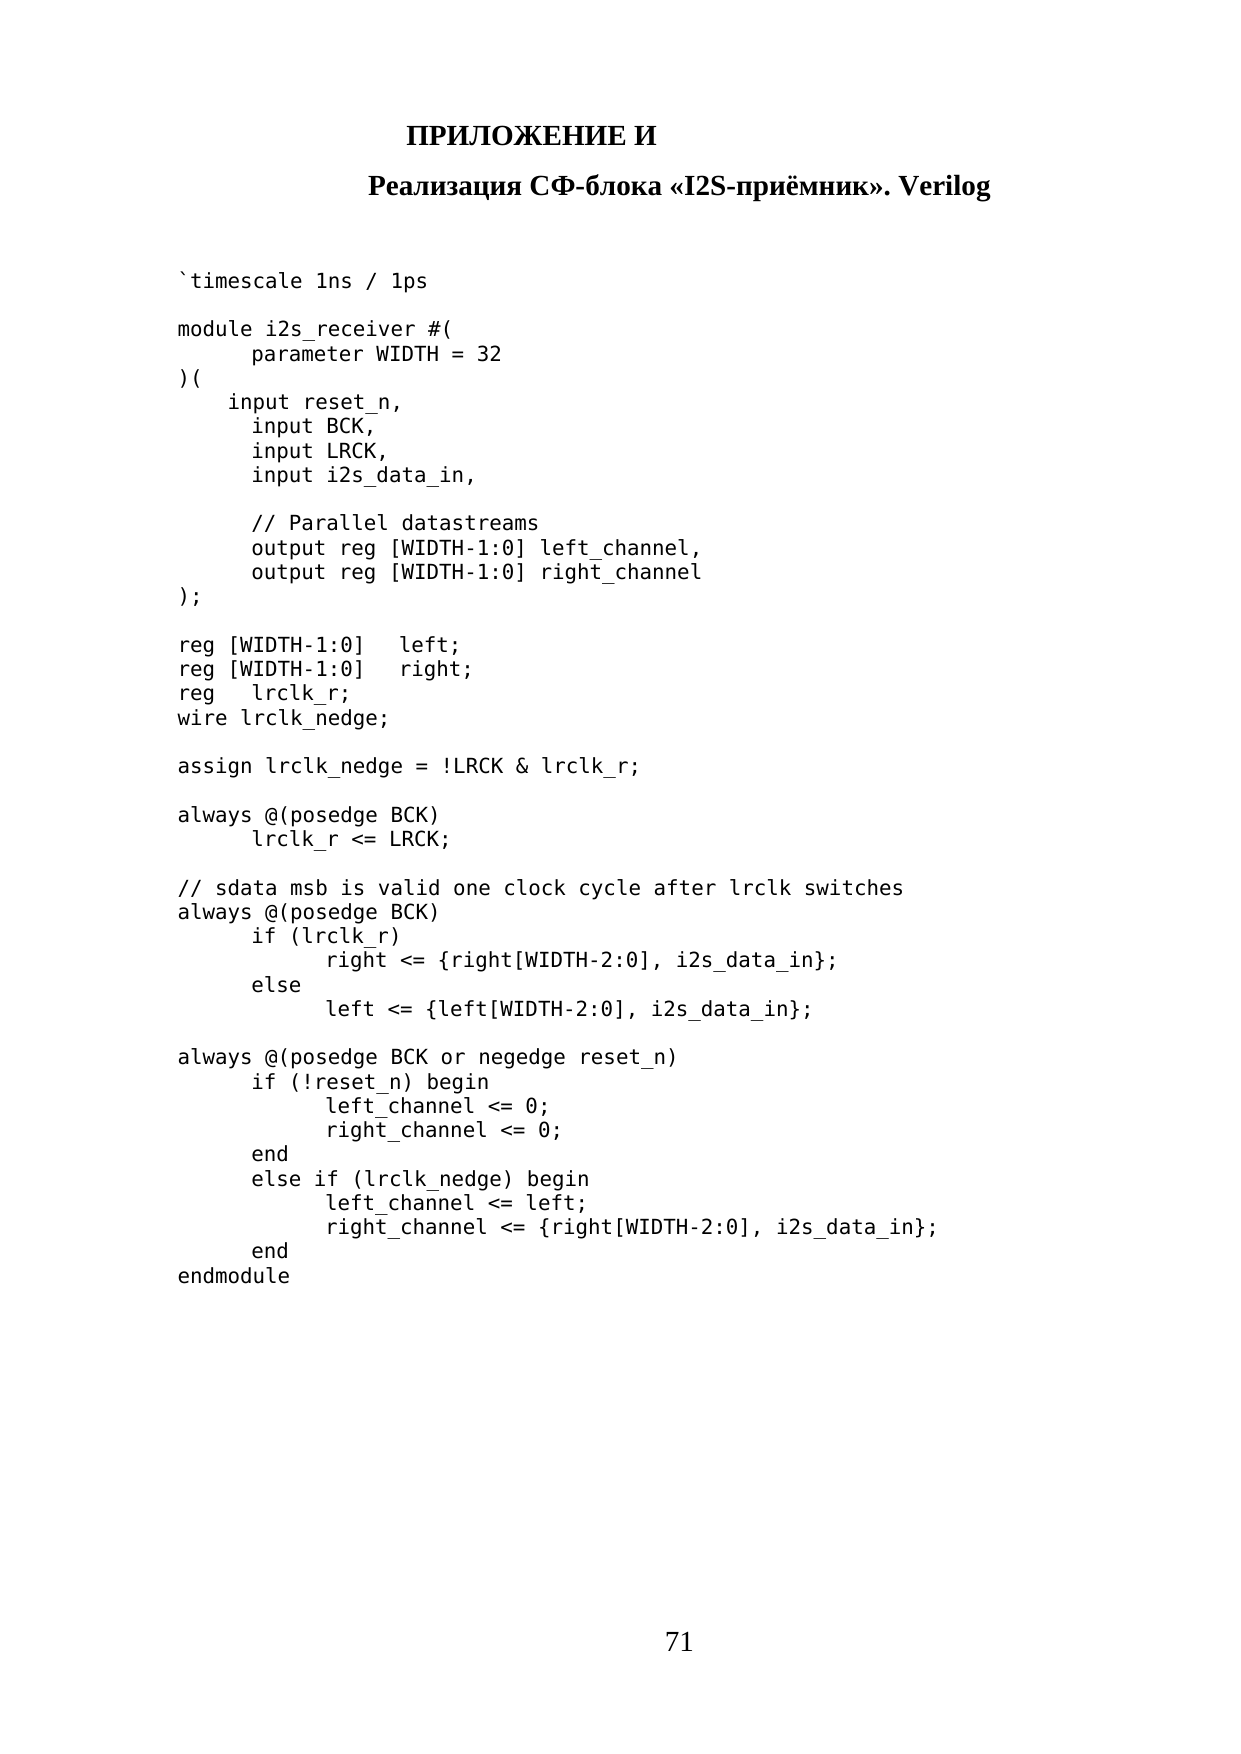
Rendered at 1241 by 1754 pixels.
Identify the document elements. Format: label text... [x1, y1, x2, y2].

text left_channel <= left; [177, 1191, 1181, 1215]
text always @(posedge BCK) [177, 803, 1181, 827]
text if (lrclk_r) [177, 924, 1181, 948]
text left_channel <= 0; [177, 1094, 1181, 1118]
text parameter WIDTH = 32 [177, 342, 1181, 366]
text input LRCK, [177, 439, 1181, 463]
text assign lrclk_nedge = !LRCK & lrclk_r; [177, 754, 1181, 778]
text output reg [WIDTH-1:0] left_channel, [177, 536, 1181, 560]
text reg lrclk_r; [177, 681, 1181, 706]
text `timescale 1ns / 1ps [177, 269, 1181, 293]
text right_channel <= {right[WIDTH-2:0], i2s_data_in}; [177, 1215, 1181, 1239]
text right <= {right[WIDTH-2:0], i2s_data_in}; [177, 948, 1181, 973]
text reg [WIDTH-1:0] left; [177, 633, 1181, 657]
text lrclk_r <= LRCK; [177, 827, 1181, 851]
text input BCK, [177, 414, 1181, 439]
text end [177, 1142, 1181, 1167]
text end [177, 1239, 1181, 1264]
text wire lrclk_nedge; [177, 706, 1181, 730]
text // sdata msb is valid one clock cycle after lrclk switches [177, 876, 1181, 900]
text left <= {left[WIDTH-2:0], i2s_data_in}; [177, 997, 1181, 1021]
text else if (lrclk_nedge) begin [177, 1167, 1181, 1191]
text ); [177, 584, 1181, 608]
text input reset_n, [177, 390, 1181, 414]
text if (!reset_n) begin [177, 1070, 1181, 1094]
text endmodule [177, 1264, 1181, 1288]
text Реализация СФ-блока «I2S-приёмник». Verilog [177, 118, 1181, 202]
text // Parallel datastreams [177, 511, 1181, 536]
text else [177, 973, 1181, 997]
text )( [177, 366, 1181, 390]
text reg [WIDTH-1:0] right; [177, 657, 1181, 681]
text right_channel <= 0; [177, 1118, 1181, 1142]
text always @(posedge BCK or negedge reset_n) [177, 1045, 1181, 1070]
text module i2s_receiver #( [177, 317, 1181, 342]
text input i2s_data_in, [177, 463, 1181, 487]
text output reg [WIDTH-1:0] right_channel [177, 560, 1181, 584]
text always @(posedge BCK) [177, 900, 1181, 924]
